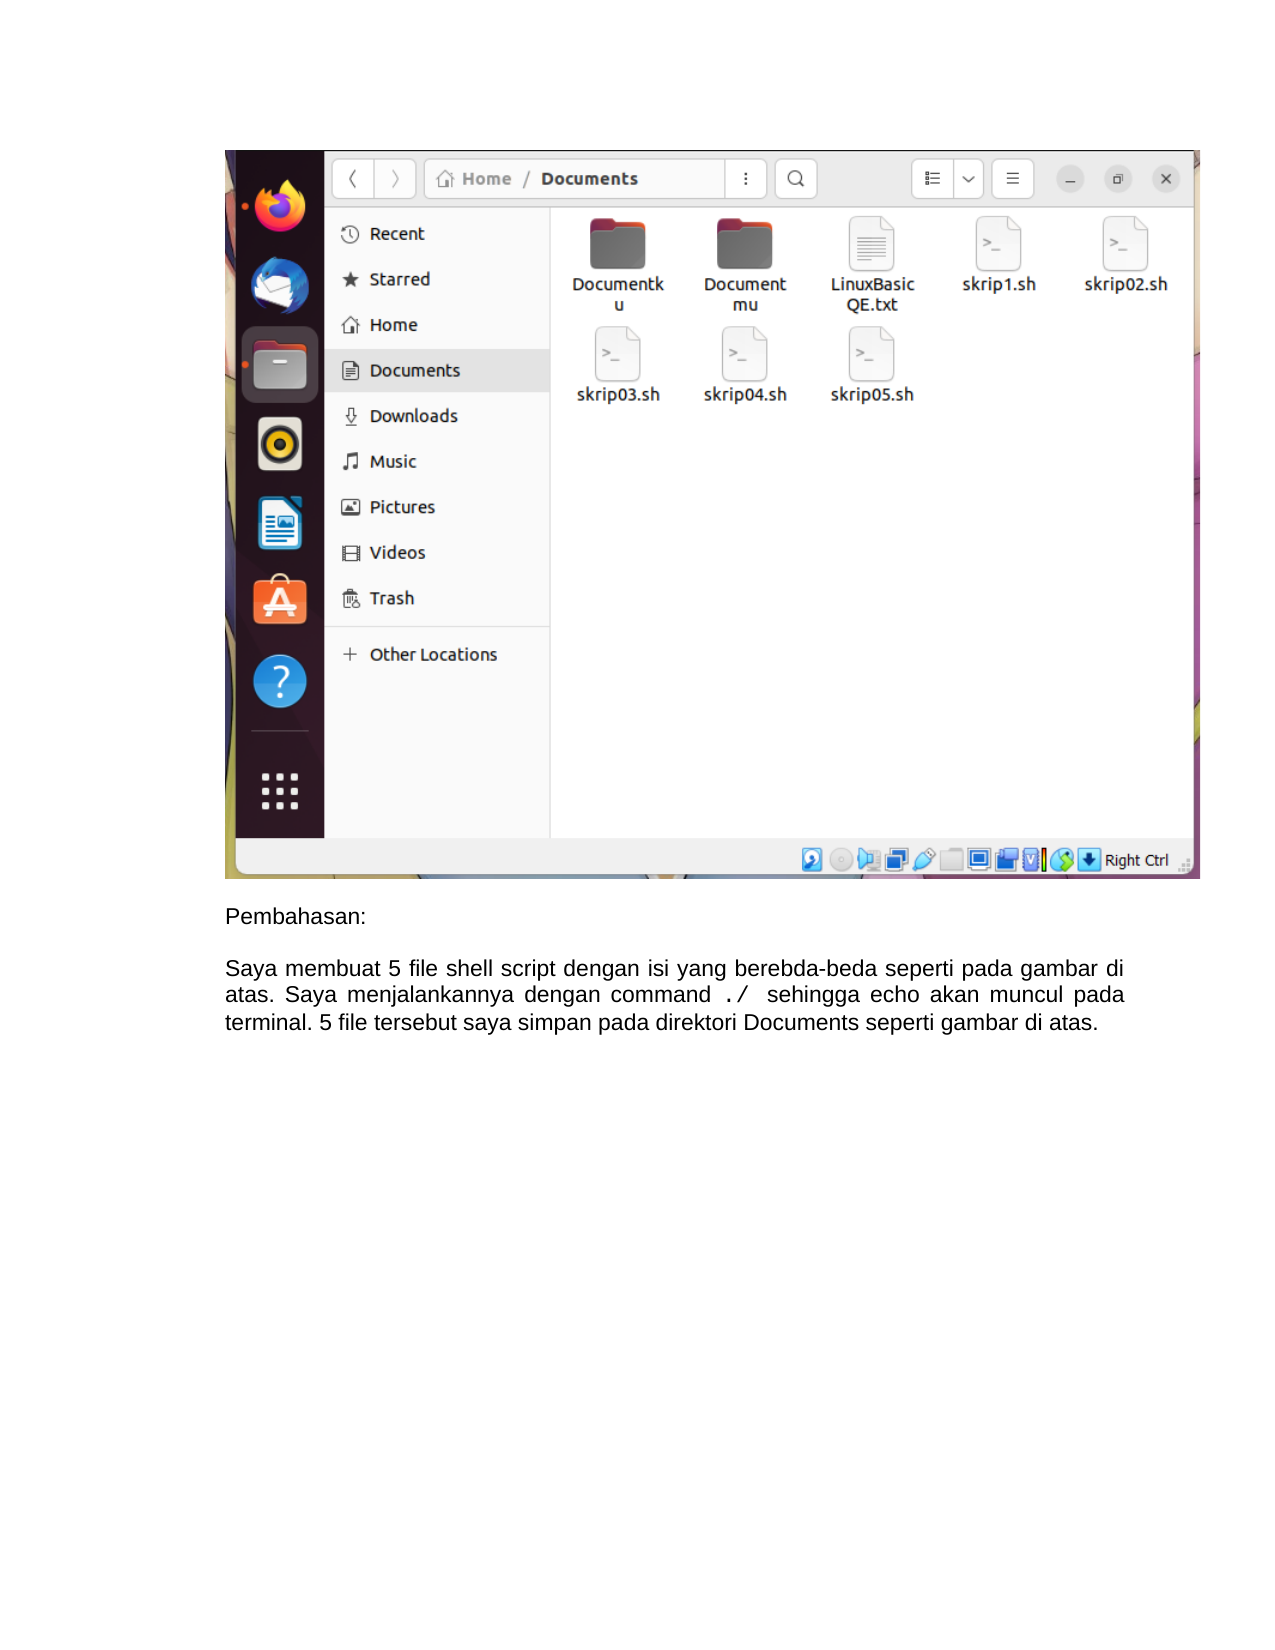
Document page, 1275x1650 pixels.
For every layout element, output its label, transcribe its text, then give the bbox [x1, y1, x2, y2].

text Pembahasan: [225, 903, 1125, 929]
picture [225, 150, 1200, 879]
text Saya membuat 5 file shell script dengan isi yang berebda-beda seperti pada gambar di atas. Saya menjalankannya dengan command ./ sehingga echo akan muncul pada terminal. 5 file tersebut saya simpan pada direktori Documents seperti gambar di atas. [225, 954, 1125, 1036]
